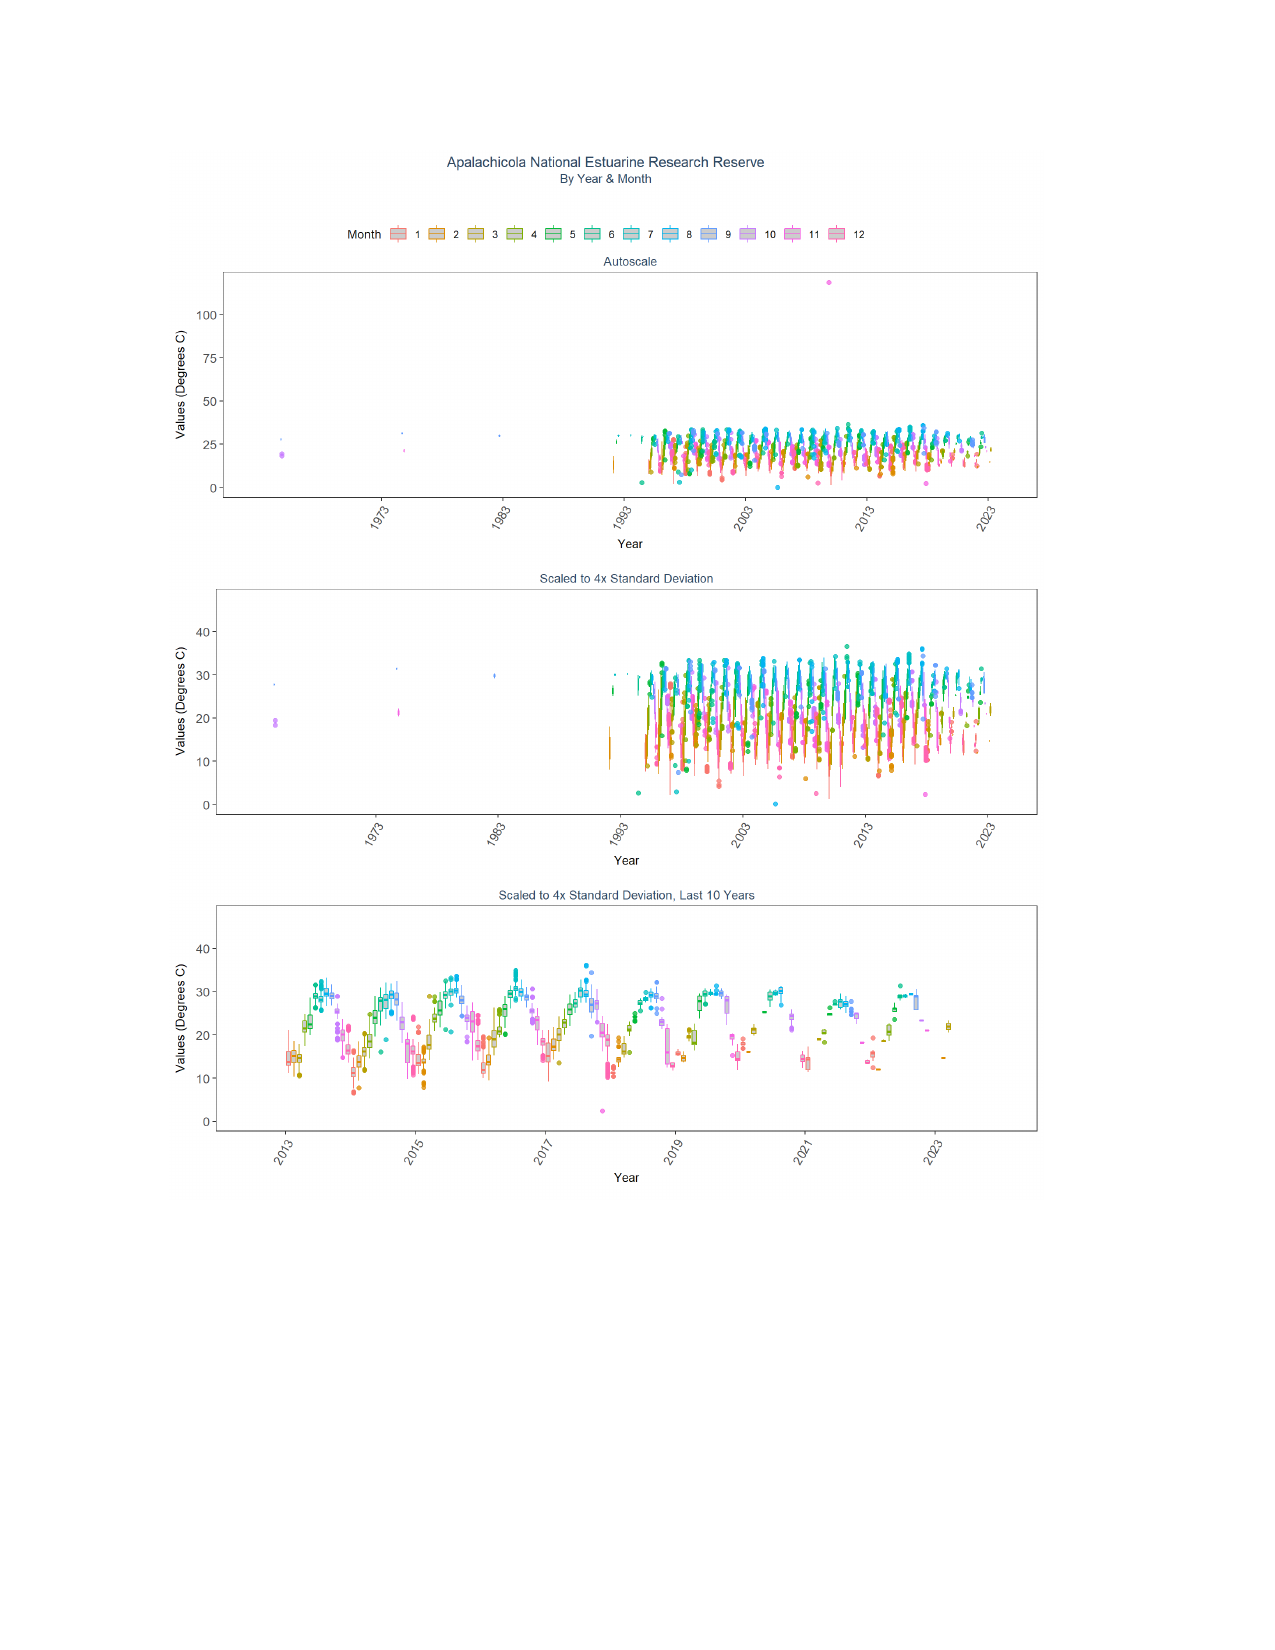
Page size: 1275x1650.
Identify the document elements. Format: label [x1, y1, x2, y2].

picture [168, 150, 1044, 1200]
